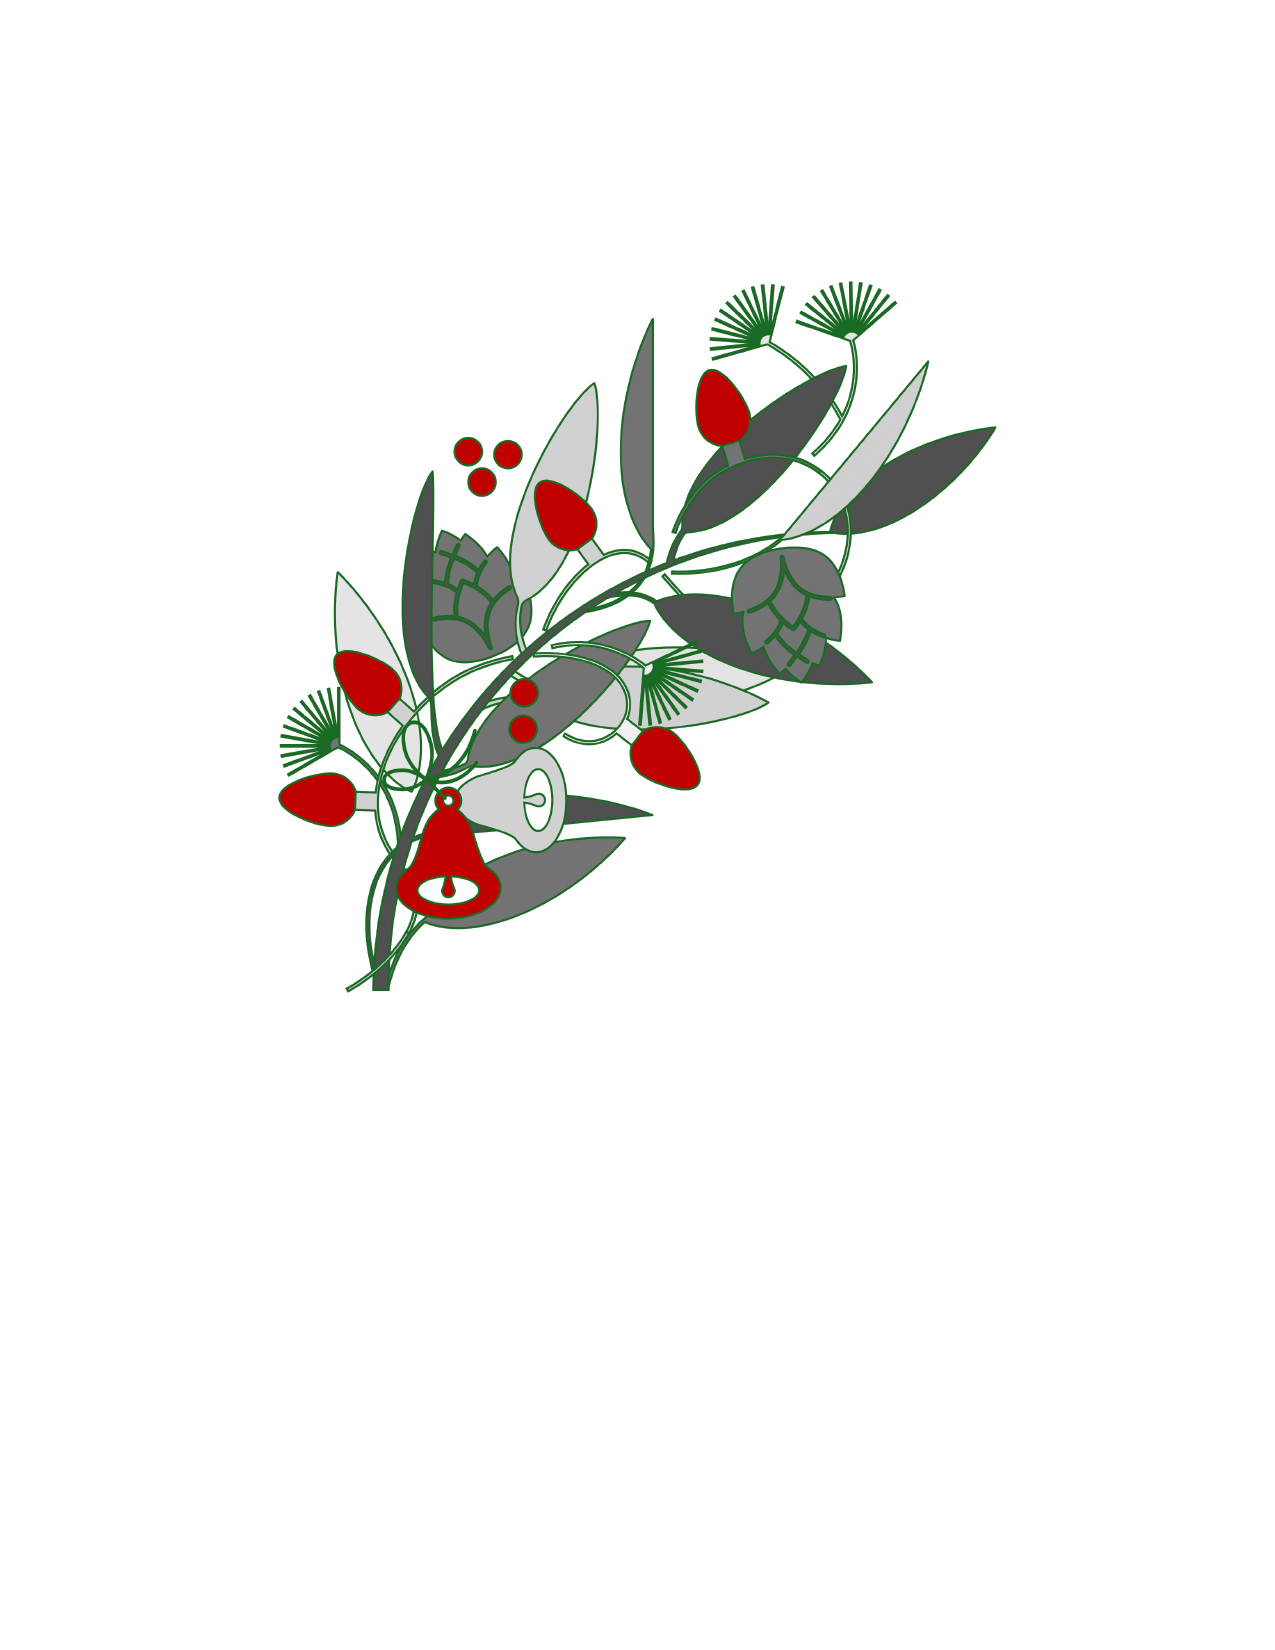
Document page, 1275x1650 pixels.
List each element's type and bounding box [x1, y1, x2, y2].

picture [150, 150, 1125, 1125]
